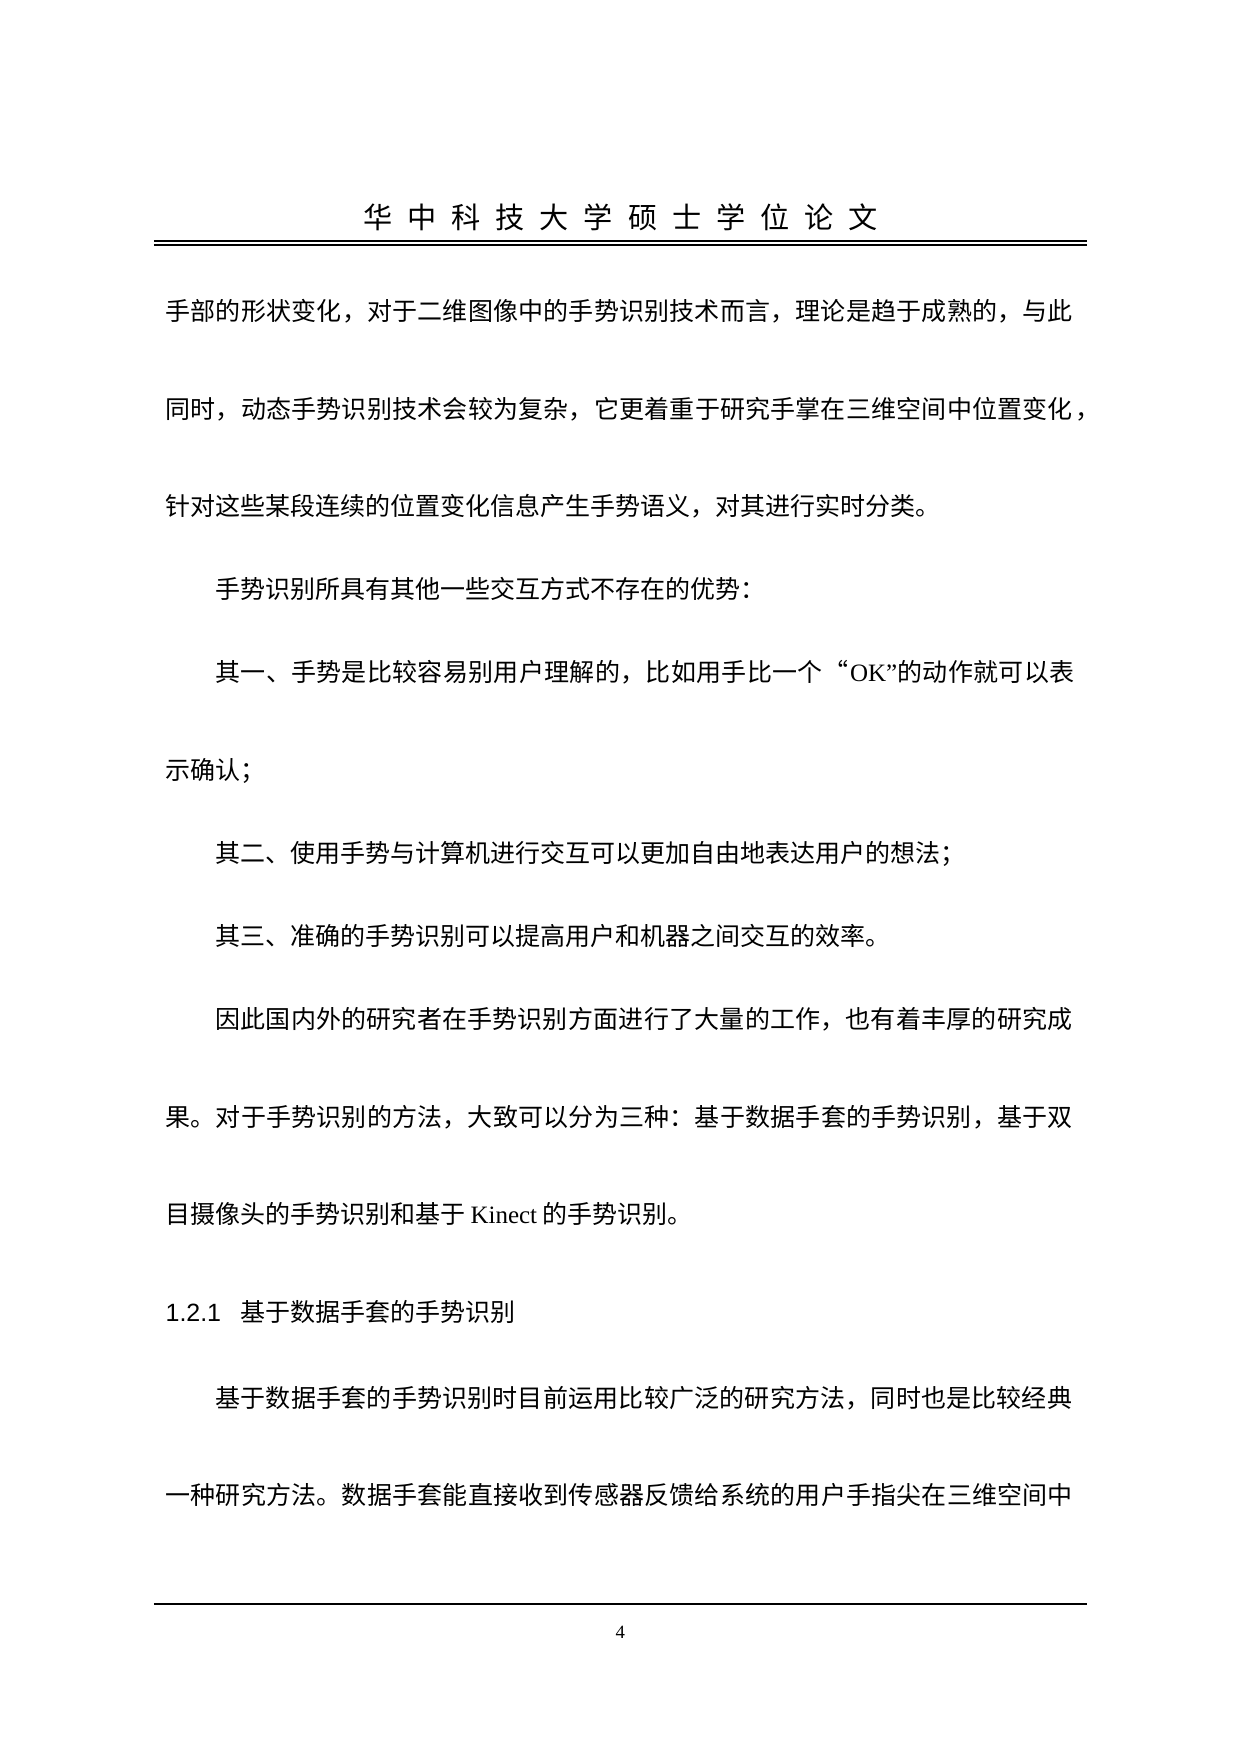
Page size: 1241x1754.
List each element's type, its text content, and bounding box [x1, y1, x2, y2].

text 其三、准确的手势识别可以提高用户和机器之间交互的效率。 [165, 902, 1075, 967]
text 因此国内外的研究者在手势识别方面进行了大量的工作，也有着丰厚的研究成果。对于手势识别的方法，大致可以分为三种：基于数据手套的手势识别，基于双目摄像头的手势识别和基于Kinect的手势识别。 [165, 985, 1075, 1245]
subtitle 基于数据手套的手势识别 [165, 1278, 1075, 1343]
text 其一、手势是比较容易别用户理解的，比如用手比一个“OK”的动作就可以表示确认； [165, 638, 1075, 801]
text 手势识别所具有其他一些交互方式不存在的优势： [165, 555, 1075, 620]
text 其二、使用手势与计算机进行交互可以更加自由地表达用户的想法； [165, 819, 1075, 884]
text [165, 1364, 1075, 1526]
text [165, 277, 1075, 537]
